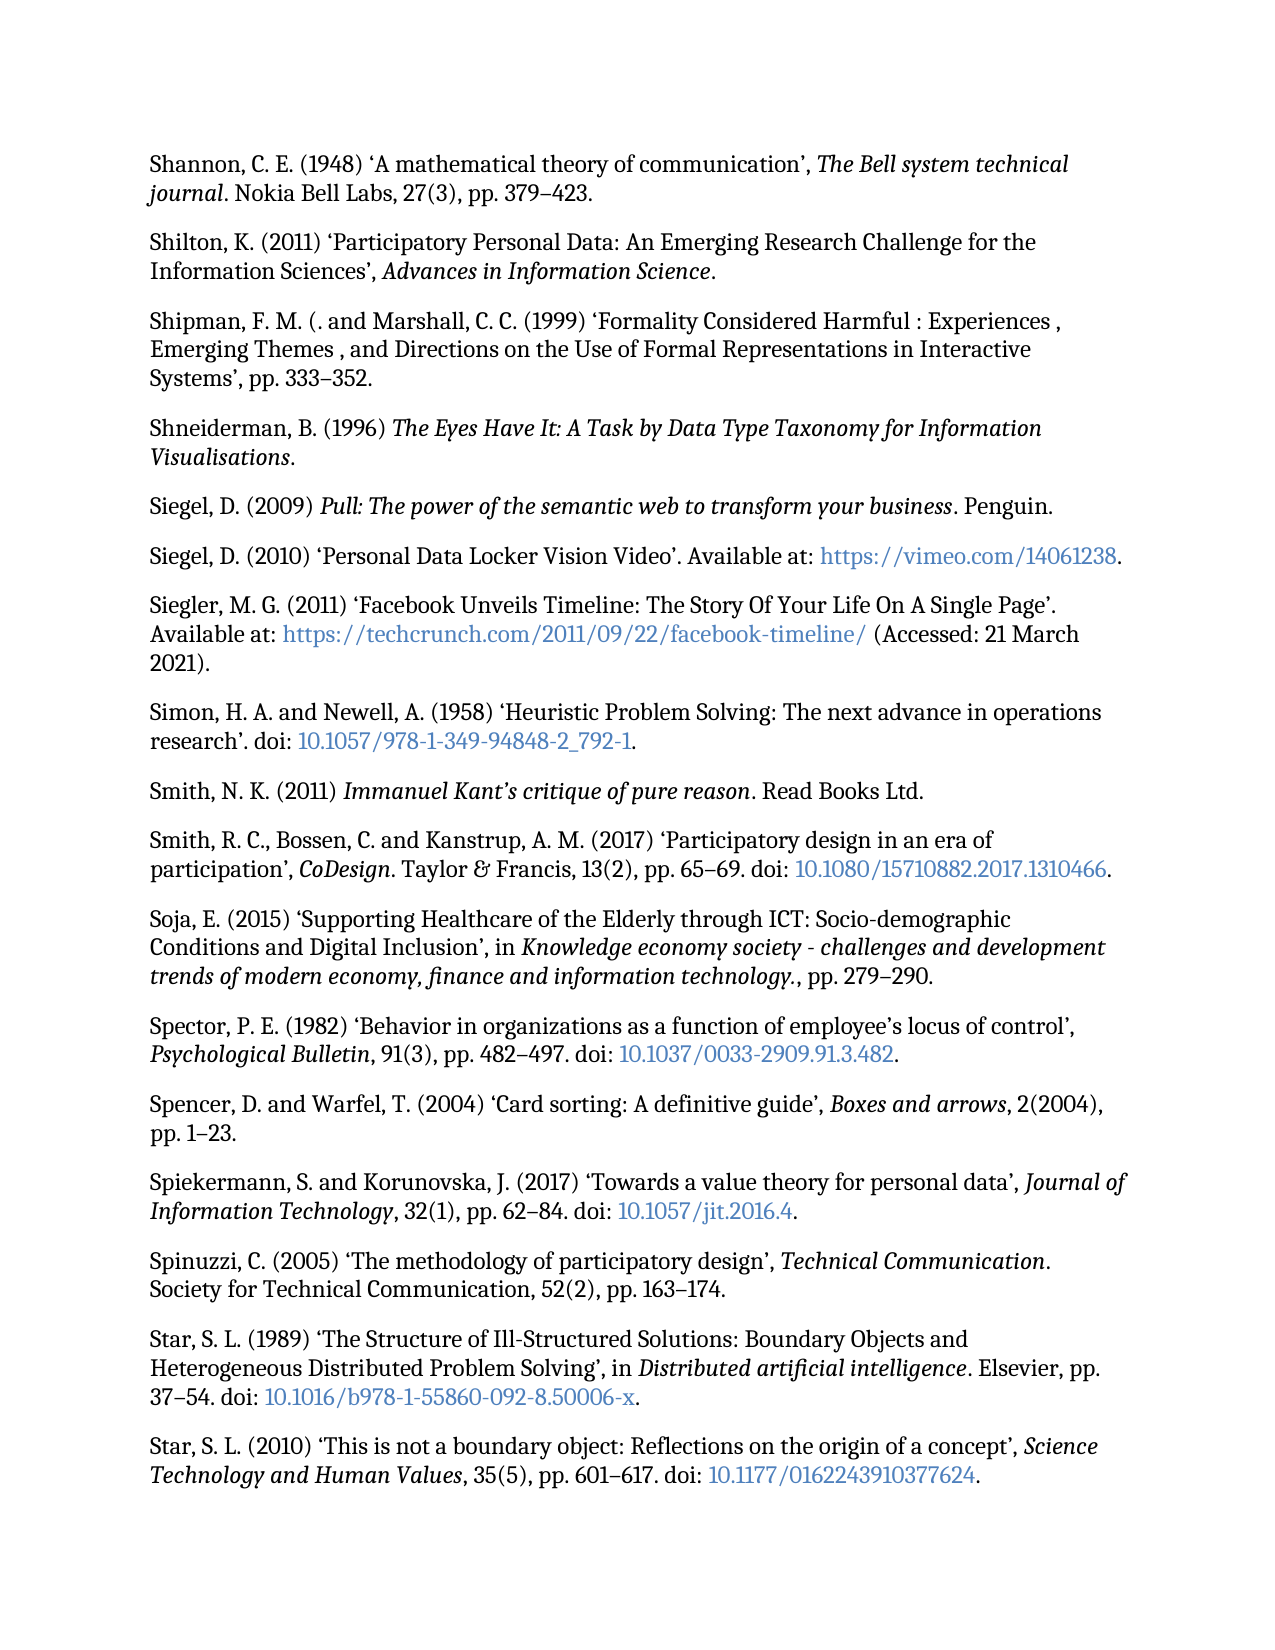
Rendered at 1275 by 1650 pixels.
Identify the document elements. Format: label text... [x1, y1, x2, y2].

text Smith, N. K. (2011) Immanuel Kant’s critique of pure reason. Read Books Ltd. [150, 777, 1125, 805]
text Shannon, C. E. (1948) ‘A mathematical theory of communication’, The Bell system technical journal. Nokia Bell Labs, 27(3), pp. 379–423. [150, 150, 1125, 207]
text Star, S. L. (1989) ‘The Structure of Ill-Structured Solutions: Boundary Objects and Heterogeneous Distributed Problem Solving’, in Distributed artificial intelligence. Elsevier, pp. 37–54. doi: 10.1016/b978-1-55860-092-8.50006-x. [150, 1325, 1125, 1411]
text Smith, R. C., Bossen, C. and Kanstrup, A. M. (2017) ‘Participatory design in an era of participation’, CoDesign. Taylor & Francis, 13(2), pp. 65–69. doi: 10.1080/15710882.2017.1310466. [150, 826, 1125, 884]
text Siegler, M. G. (2011) ‘Facebook Unveils Timeline: The Story Of Your Life On A Single Page’. Available at: https://techcrunch.com/2011/09/22/facebook-timeline/ (Accessed: 21 March 2021). [150, 591, 1125, 677]
text Spiekermann, S. and Korunovska, J. (2017) ‘Towards a value theory for personal data’, Journal of Information Technology, 32(1), pp. 62–84. doi: 10.1057/jit.2016.4. [150, 1168, 1125, 1226]
text Siegel, D. (2009) Pull: The power of the semantic web to transform your business. Penguin. [150, 492, 1125, 521]
text Spencer, D. and Warfel, T. (2004) ‘Card sorting: A definitive guide’, Boxes and arrows, 2(2004), pp. 1–23. [150, 1090, 1125, 1147]
text Star, S. L. (2010) ‘This is not a boundary object: Reflections on the origin of a concept’, Science Technology and Human Values, 35(5), pp. 601–617. doi: 10.1177/0162243910377624. [150, 1432, 1125, 1489]
text Shneiderman, B. (1996) The Eyes Have It: A Task by Data Type Taxonomy for Information Visualisations. [150, 414, 1125, 471]
text Simon, H. A. and Newell, A. (1958) ‘Heuristic Problem Solving: The next advance in operations research’. doi: 10.1057/978-1-349-94848-2_792-1. [150, 698, 1125, 756]
text Spinuzzi, C. (2005) ‘The methodology of participatory design’, Technical Communication. Society for Technical Communication, 52(2), pp. 163–174. [150, 1247, 1125, 1304]
text Spector, P. E. (1982) ‘Behavior in organizations as a function of employee’s locus of control’, Psychological Bulletin, 91(3), pp. 482–497. doi: 10.1037/0033-2909.91.3.482. [150, 1012, 1125, 1069]
text Shipman, F. M. (. and Marshall, C. C. (1999) ‘Formality Considered Harmful : Experiences , Emerging Themes , and Directions on the Use of Formal Representations in Interactive Systems’, pp. 333–352. [150, 307, 1125, 393]
text Shilton, K. (2011) ‘Participatory Personal Data: An Emerging Research Challenge for the Information Sciences’, Advances in Information Science. [150, 228, 1125, 286]
text Siegel, D. (2010) ‘Personal Data Locker Vision Video’. Available at: https://vimeo.com/14061238. [150, 542, 1125, 570]
text Soja, E. (2015) ‘Supporting Healthcare of the Elderly through ICT: Socio-demographic Conditions and Digital Inclusion’, in Knowledge economy society - challenges and development trends of modern economy, finance and information technology., pp. 279–290. [150, 904, 1125, 991]
